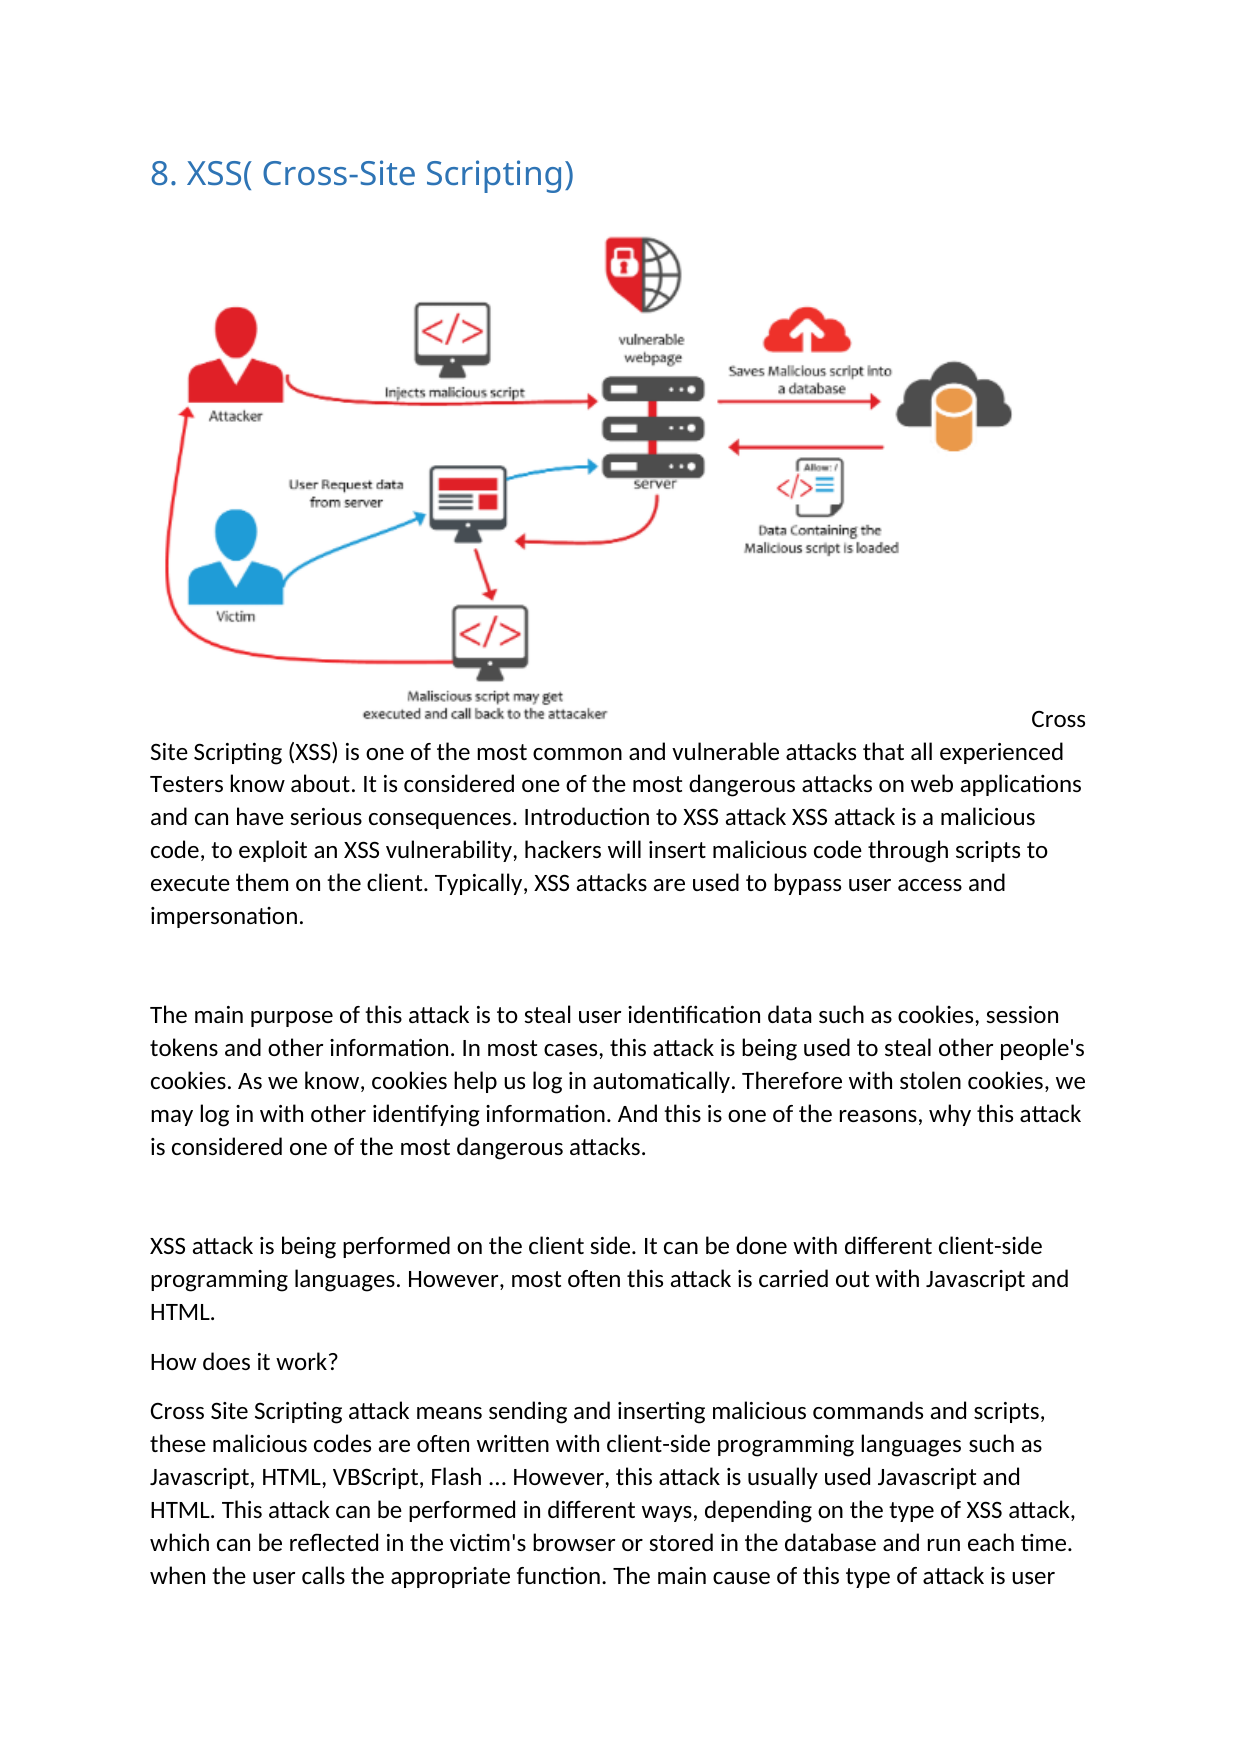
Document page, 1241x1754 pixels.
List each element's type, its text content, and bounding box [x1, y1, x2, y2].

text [150, 1395, 1090, 1590]
text XSS attack is being performed on the client side. It can be done with different client-side programming languages. However, most often this attack is carried out with Javascript and HTML. [150, 1230, 1090, 1327]
picture [150, 198, 1032, 727]
text The main purpose of this attack is to steal user identification data such as cookies, session tokens and other information. In most cases, this attack is being used to steal other people's cookies. As we know, cookies help us log in automatically. Therefore with stolen cookies, we may log in with other identifying information. And this is one of the reasons, why this attack is considered one of the most dangerous attacks. [150, 999, 1090, 1162]
subtitle 8. XSS( Cross-Site Scripting) [150, 150, 1090, 195]
text How does it work? [150, 1346, 1090, 1376]
